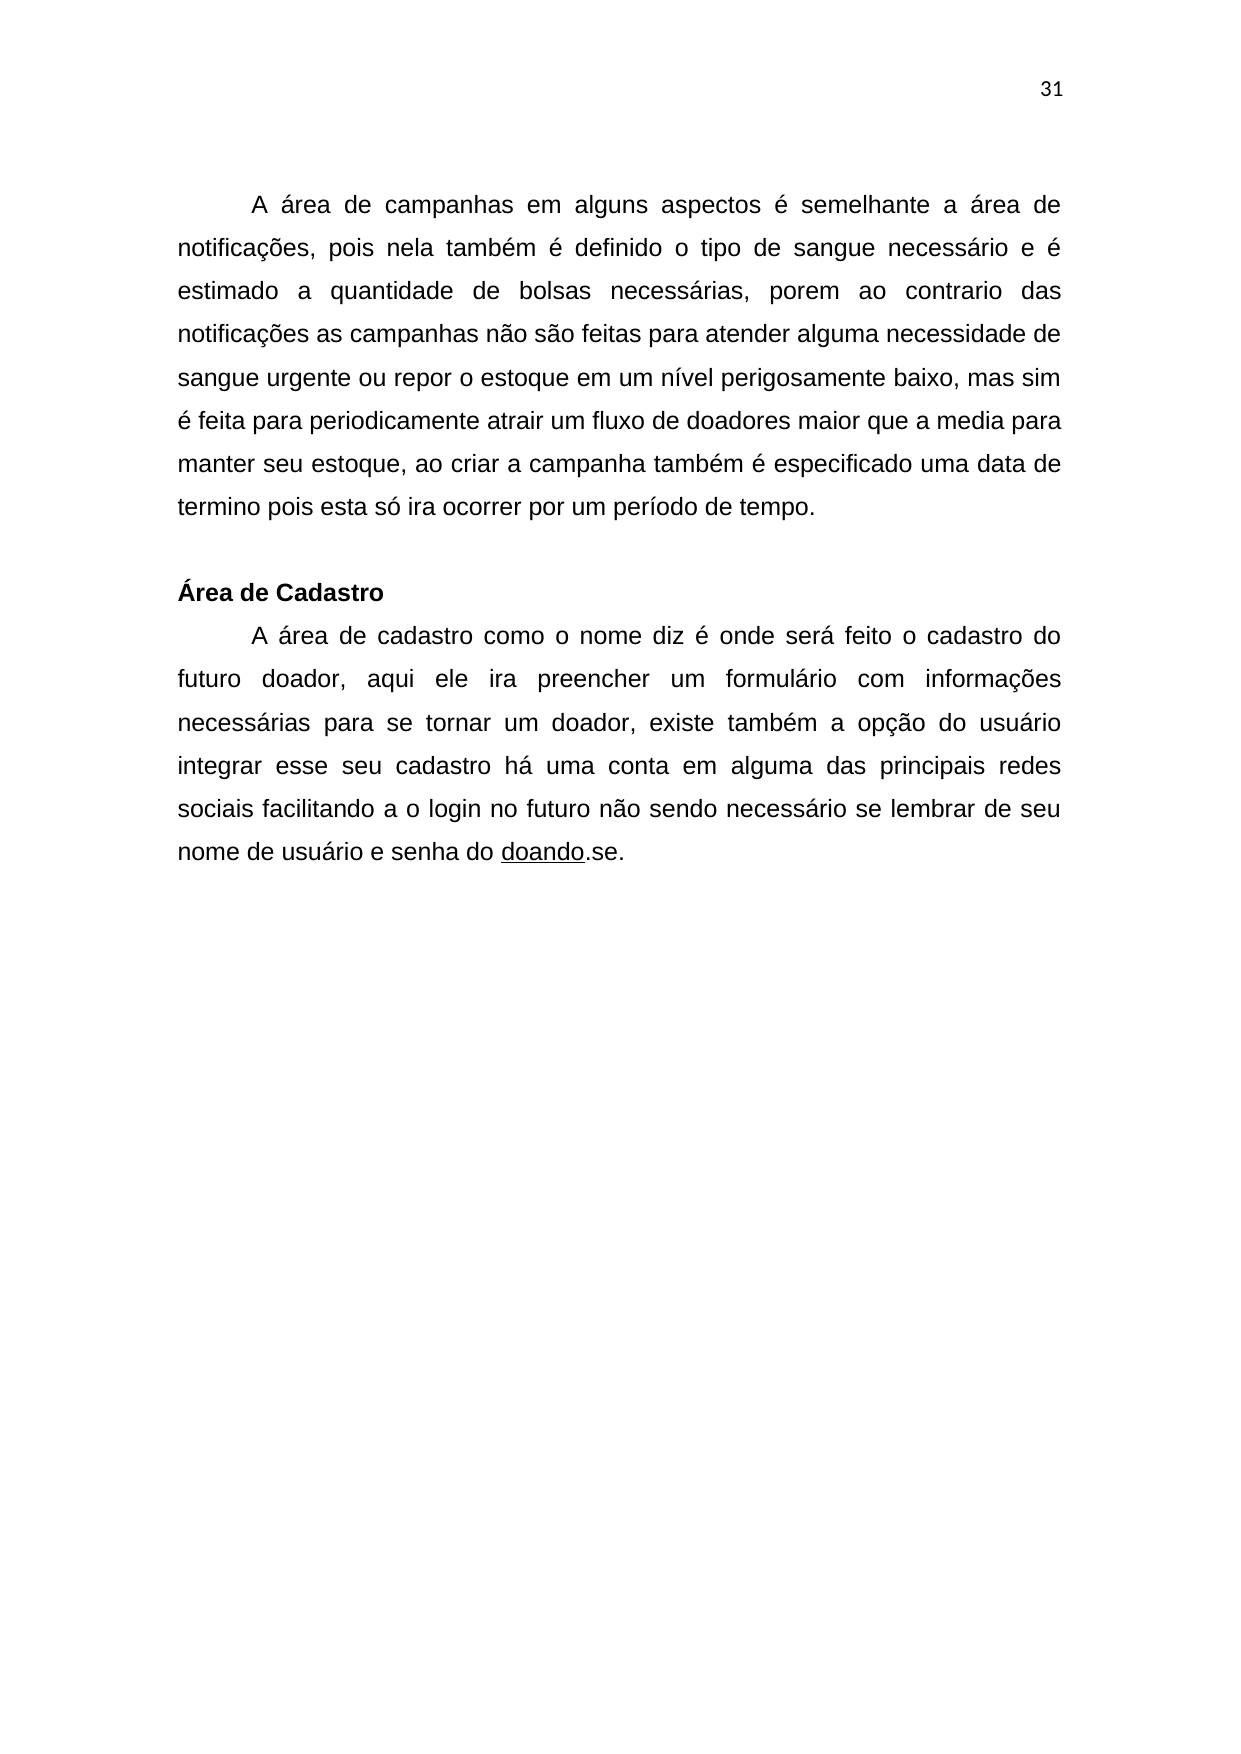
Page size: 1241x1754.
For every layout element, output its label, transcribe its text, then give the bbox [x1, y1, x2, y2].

text A área de cadastro como o nome diz é onde será feito o cadastro do futuro doador, aqui ele ira preencher um formulário com informações necessárias para se tornar um doador, existe também a opção do usuário integrar esse seu cadastro há uma conta em alguma das principais redes sociais facilitando a o login no futuro não sendo necessário se lembrar de seu nome de usuário e senha do doando.se. [177, 621, 1063, 866]
text A área de campanhas em alguns aspectos é semelhante a área de notificações, pois nela também é definido o tipo de sangue necessário e é estimado a quantidade de bolsas necessárias, porem ao contrario das notificações as campanhas não são feitas para atender alguma necessidade de sangue urgente ou repor o estoque em um nível perigosamente baixo, mas sim é feita para periodicamente atrair um fluxo de doadores maior que a media para manter seu estoque, ao criar a campanha também é especificado uma data de termino pois esta só ira ocorrer por um período de tempo. [177, 190, 1063, 521]
text Área de Cadastro [177, 578, 1063, 607]
